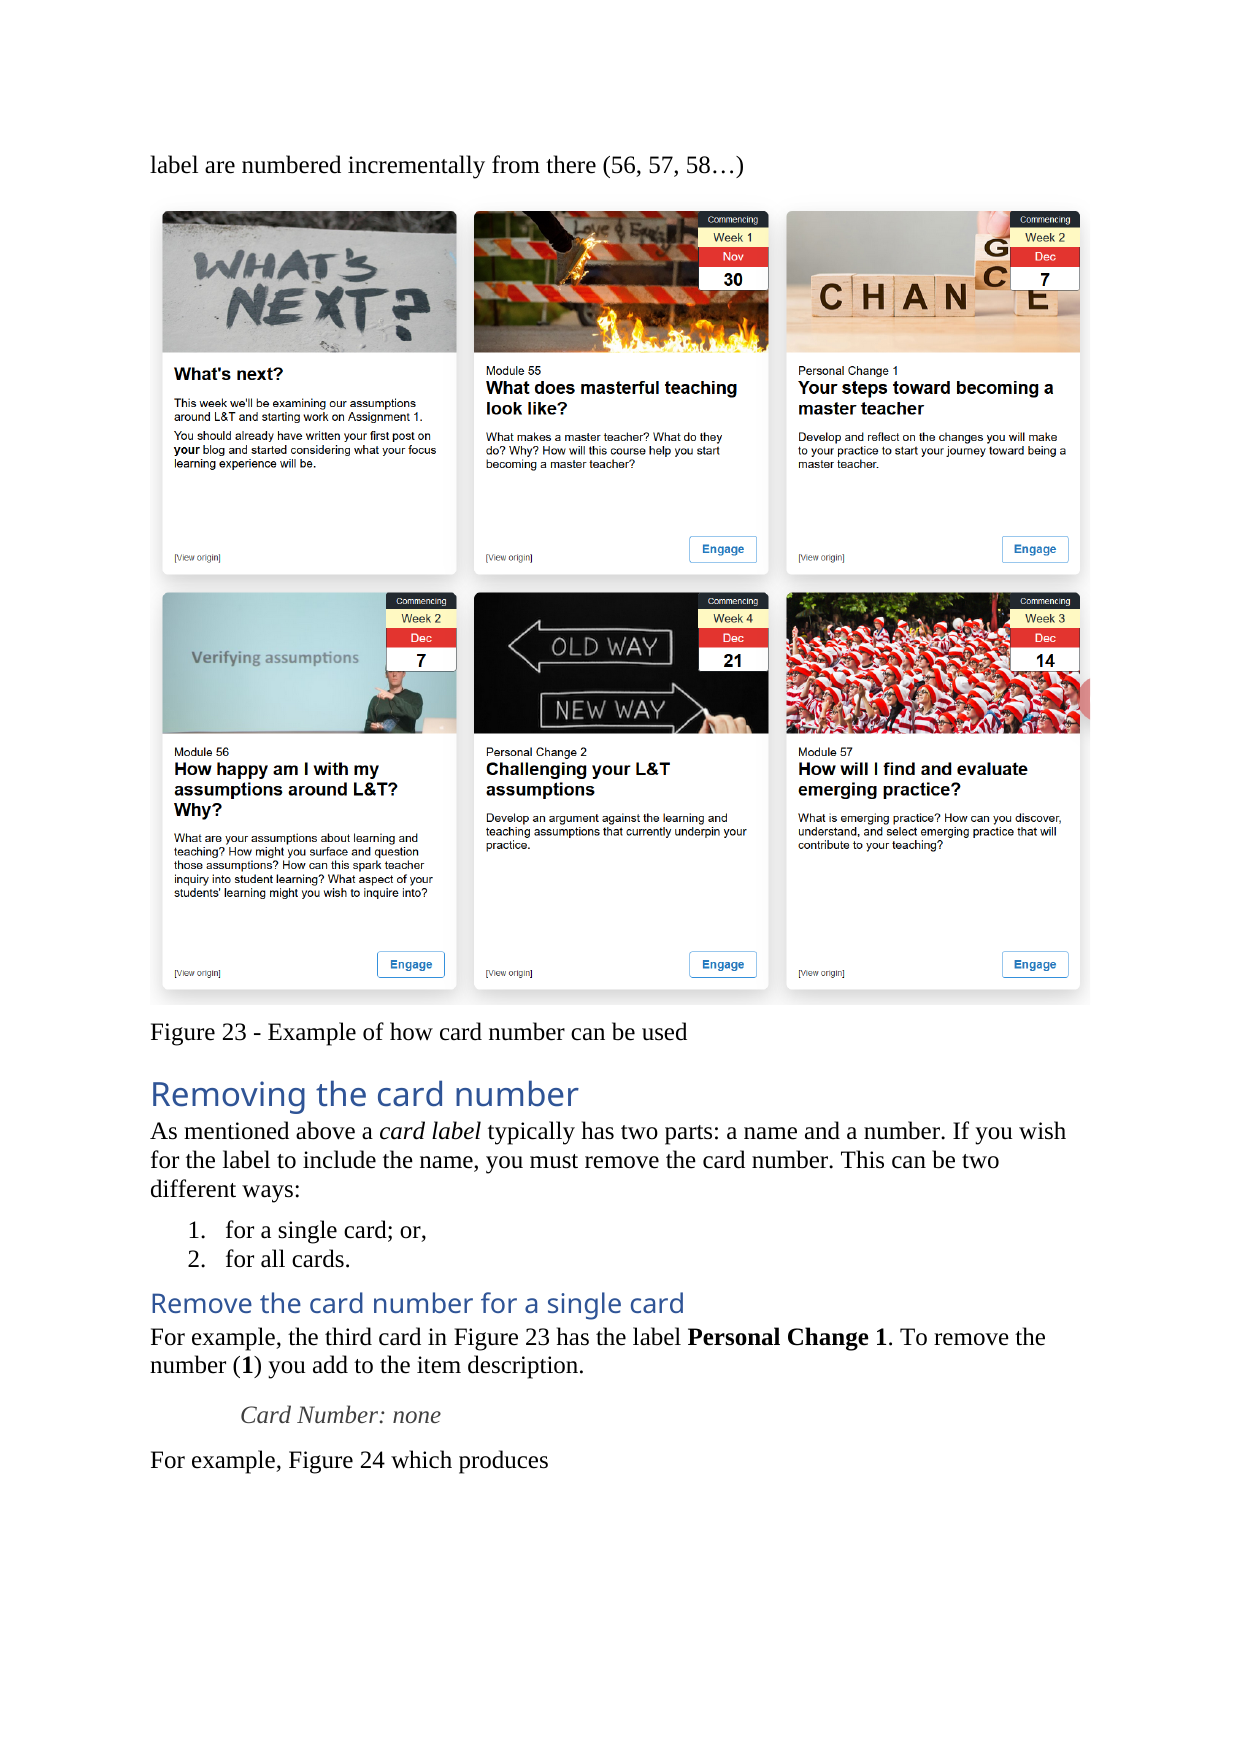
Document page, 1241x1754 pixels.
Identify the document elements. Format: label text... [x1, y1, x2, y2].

text For example, the third card in Figure 23 has the label Personal Change 1. To remove the number (1) you add to the item description. [150, 1322, 1090, 1379]
text For example, Figure 24 which produces [150, 1446, 1090, 1474]
text As mentioned above a card label typically has two parts: a name and a number. If you wish for the label to include the name, you must remove the card number. This can be two different ways: [150, 1116, 1090, 1202]
list for a single card; or, [187, 1215, 1090, 1244]
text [150, 150, 1090, 179]
list for all cards. [187, 1244, 1090, 1272]
text Figure 23 - Example of how card number can be used [150, 1017, 1090, 1046]
picture [150, 191, 1091, 1005]
subtitle Remove the card number for a single card [150, 1285, 1090, 1322]
subtitle Removing the card number [150, 1071, 1090, 1116]
text Card Number: none [240, 1400, 1000, 1429]
